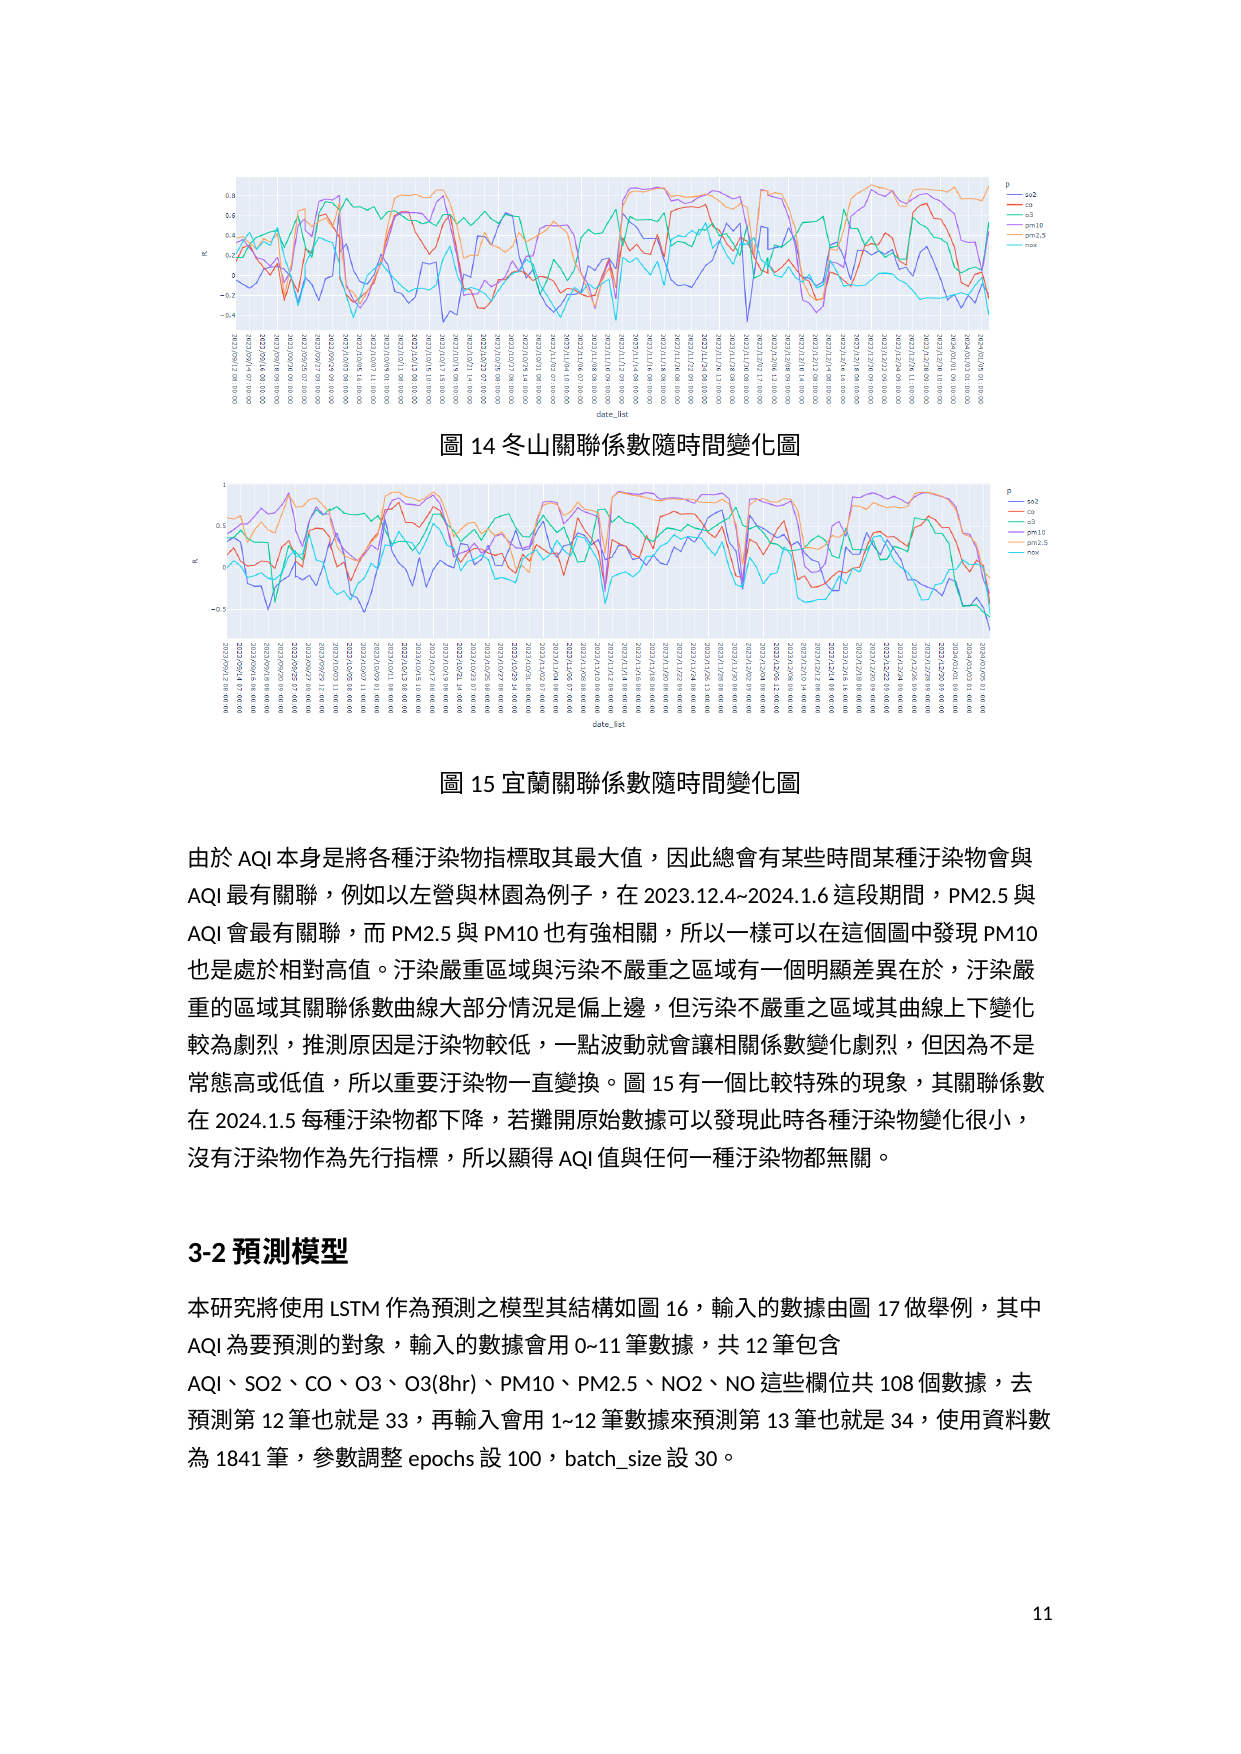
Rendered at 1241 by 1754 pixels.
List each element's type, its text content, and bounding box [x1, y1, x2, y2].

text 圖 14 冬山關聯係數隨時間變化圖 [187, 425, 1053, 462]
text 本研究將使用LSTM作為預測之模型其結構如圖 16，輸入的數據由圖 17做舉例，其中AQI為要預測的對象，輸入的數據會用0~11筆數據，共12筆包含AQI、SO2、CO、O3、O3(8hr)、PM10、PM2.5、NO2、NO這些欄位共108個數據，去預測第12筆也就是33，再輸入會用1~12筆數據來預測第13筆也就是34，使用資料數為1841筆，參數調整epochs設100，batch_size設30。 [187, 1287, 1053, 1475]
picture [187, 162, 1053, 424]
text 由於AQI本身是將各種汙染物指標取其最大值，因此總會有某些時間某種汙染物會與AQI最有關聯，例如以左營與林園為例子，在2023.12.4~2024.1.6這段期間，PM2.5與AQI會最有關聯，而PM2.5與PM10也有強相關，所以一樣可以在這個圖中發現PM10也是處於相對高值。汙染嚴重區域與污染不嚴重之區域有一個明顯差異在於，汙染嚴重的區域其關聯係數曲線大部分情況是偏上邊，但污染不嚴重之區域其曲線上下變化較為劇烈，推測原因是汙染物較低，一點波動就會讓相關係數變化劇烈，但因為不是常態高或低值，所以重要汙染物一直變換。圖 15有一個比較特殊的現象，其關聯係數在2024.1.5每種汙染物都下降，若攤開原始數據可以發現此時各種汙染物變化很小，沒有汙染物作為先行指標，所以顯得AQI值與任何一種汙染物都無關。 [187, 837, 1053, 1175]
text 圖 15 宜蘭關聯係數隨時間變化圖 [187, 762, 1053, 800]
picture [187, 462, 1053, 734]
text 3-2 預測模型 [187, 1212, 1053, 1287]
